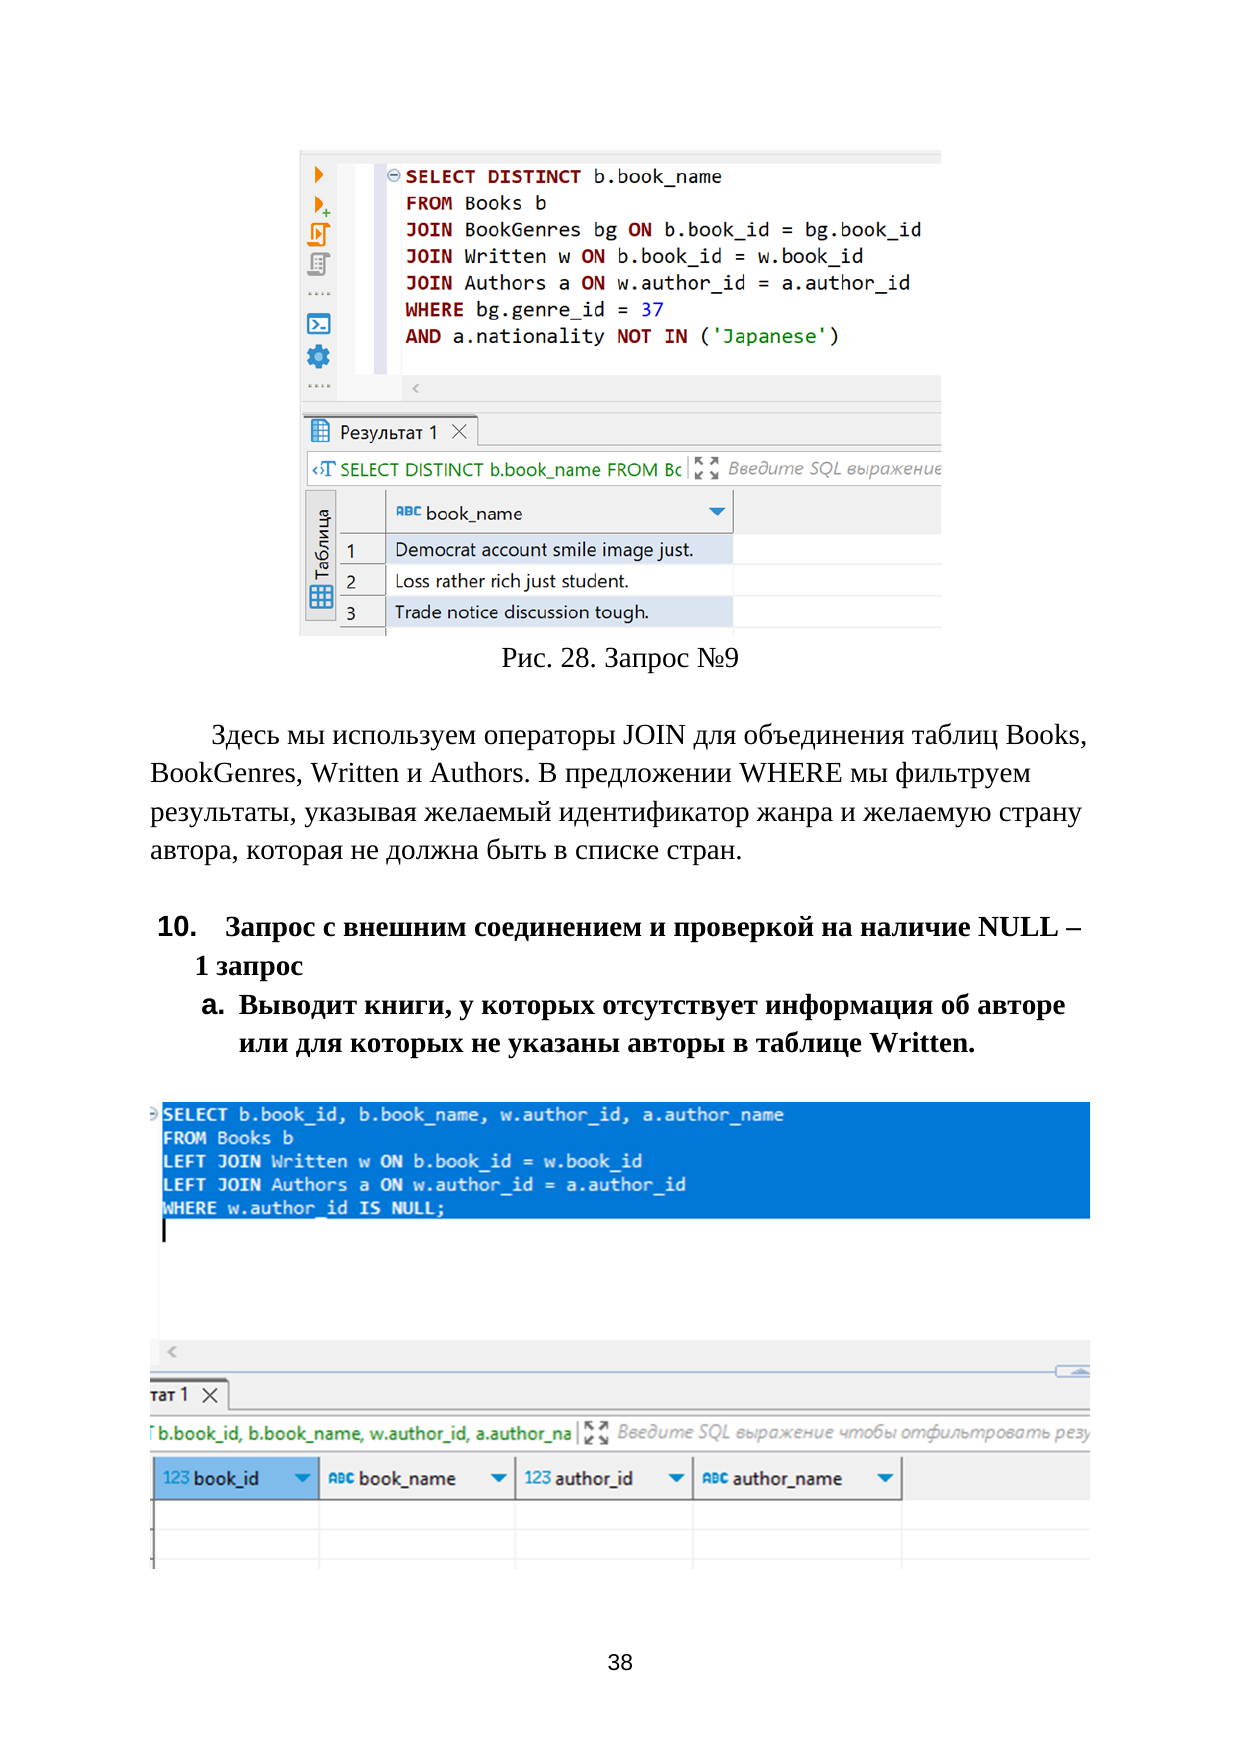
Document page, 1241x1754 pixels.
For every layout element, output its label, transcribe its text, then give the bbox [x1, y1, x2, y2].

picture [298, 150, 942, 636]
text Здесь мы используем операторы JOIN для объединения таблиц Books, BookGenres, Written и Authors. В предложении WHERE мы фильтруем результаты, указывая желаемый идентификатор жанра и желаемую страну автора, которая не должна быть в списке стран. [150, 717, 1090, 866]
picture [150, 1102, 1091, 1569]
text Рис. 28. Запрос №9 [150, 640, 1090, 673]
list Запрос с внешним соединением и проверкой на наличие NULL – 1 запрос [157, 909, 1090, 982]
list Выводит книги, у которых отсутствует информация об авторе или для которых не указаны авторы в таблице Written. [201, 987, 1090, 1059]
